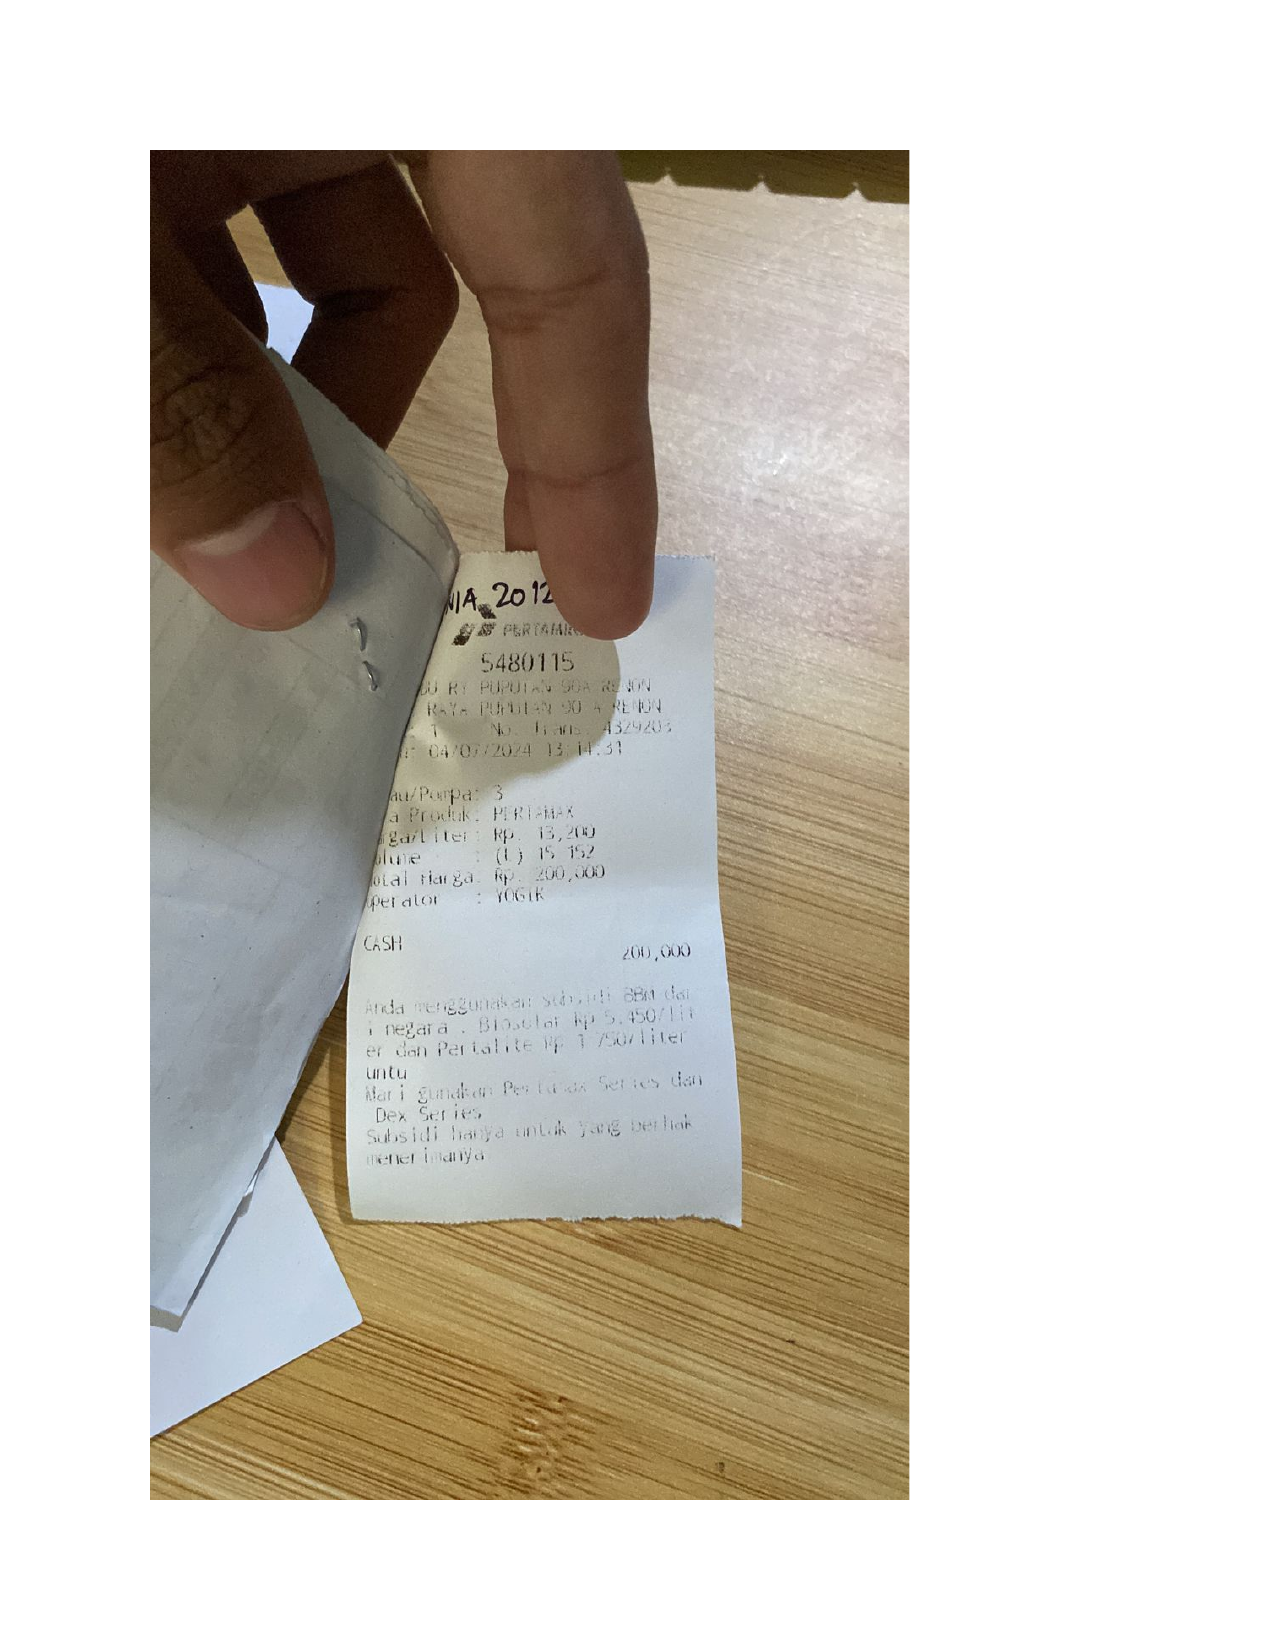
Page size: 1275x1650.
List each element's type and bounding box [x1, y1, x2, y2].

picture [150, 150, 910, 1500]
